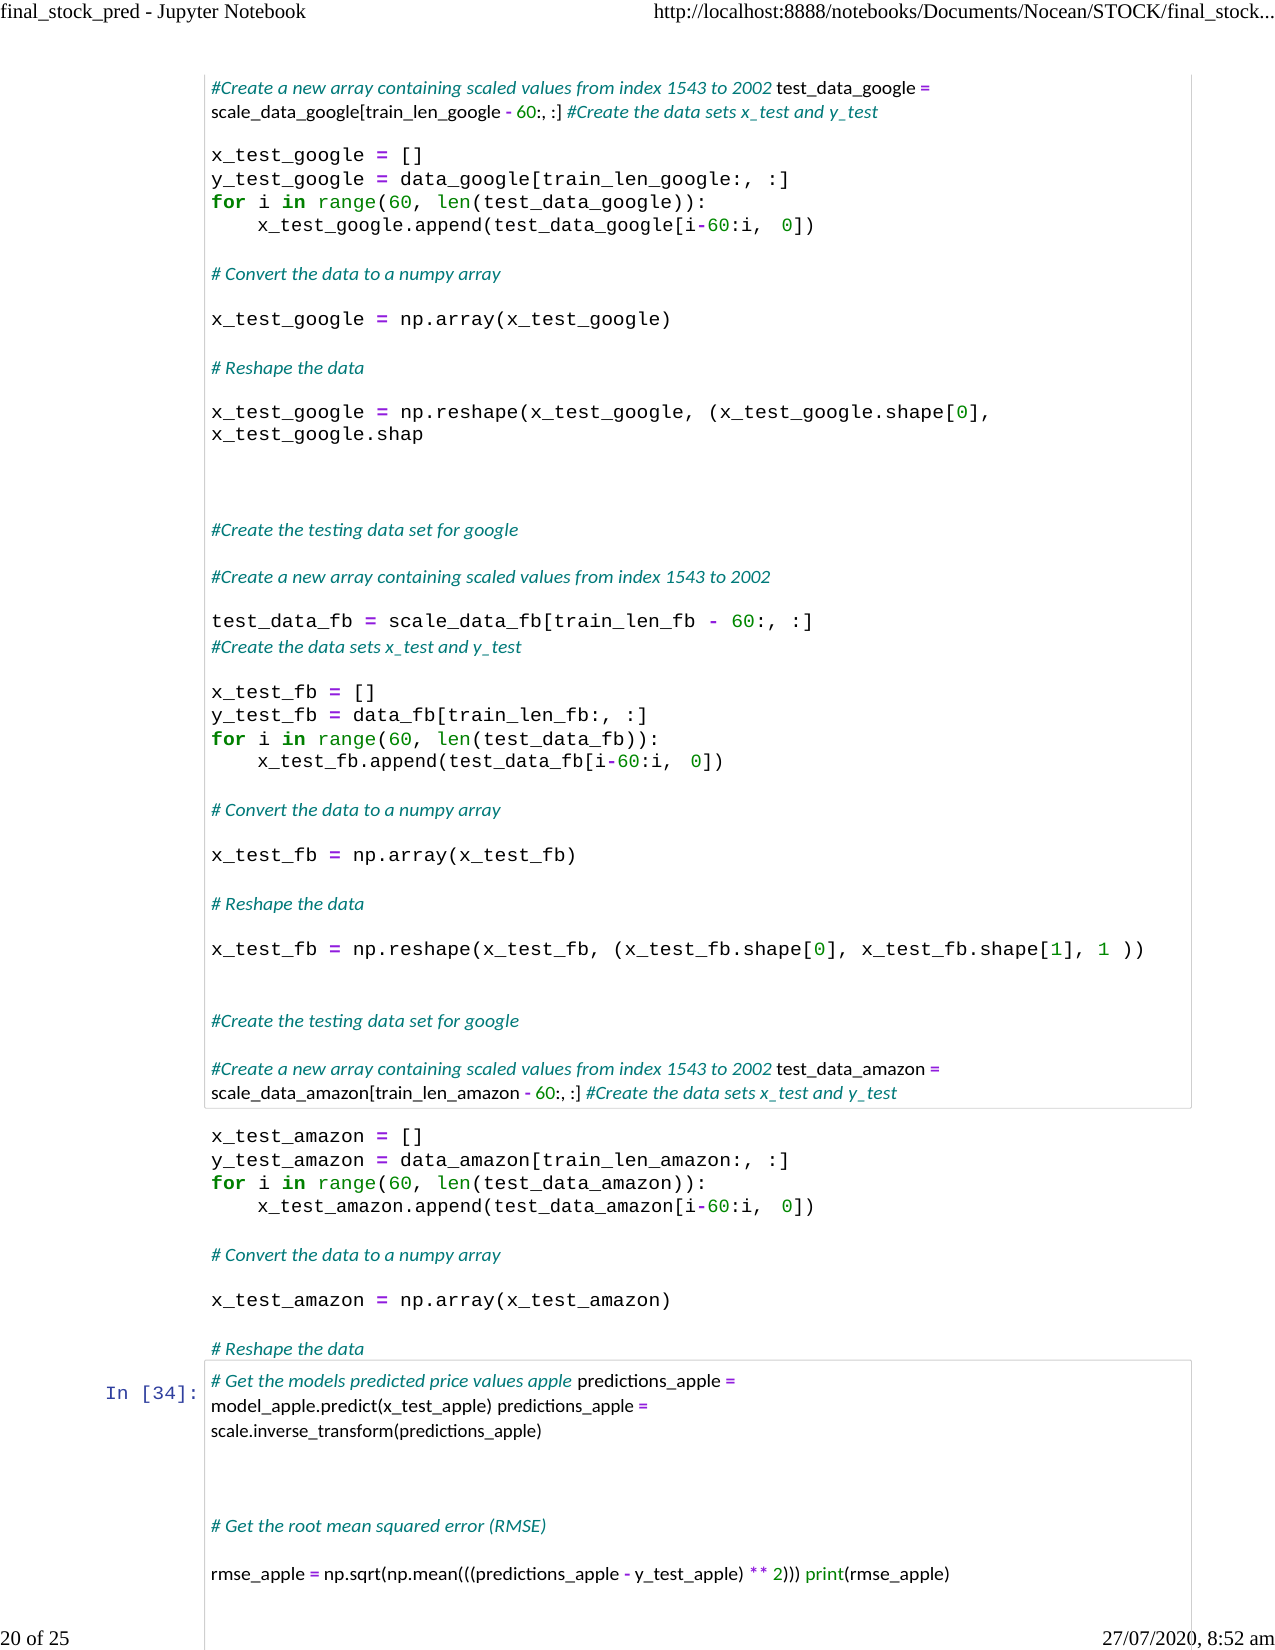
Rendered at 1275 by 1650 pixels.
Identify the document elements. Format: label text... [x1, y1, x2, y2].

text x_test_google = np.array(x_test_google) [211, 309, 1204, 331]
text # Reshape the data [211, 356, 1204, 379]
text test_data_fb = scale_data_fb[train_len_fb - 60:, :] [211, 612, 1204, 633]
text # Convert the data to a numpy array [211, 262, 1204, 285]
text y_test_fb = data_fb[train_len_fb:, :] [211, 706, 1204, 727]
text x_test_google = np.reshape(x_test_google, (x_test_google.shape[0], x_test_google.shap [211, 403, 1204, 446]
text y_test_amazon = data_amazon[train_len_amazon:, :] [211, 1150, 1204, 1172]
text In [34]: [105, 1384, 204, 1405]
text for i in range(60, len(test_data_amazon)): x_test_amazon.append(test_data_amazon[i-60:i, 0]) [211, 1173, 821, 1218]
text #Create a new array containing scaled values from index 1543 to 2002 test_data_amazon = scale_data_amazon[train_len_amazon - 60:, :] #Create the data sets x_test and y_test [211, 1057, 1036, 1104]
text # Reshape the data [211, 892, 1204, 915]
text for i in range(60, len(test_data_google)): x_test_google.append(test_data_google[i-60:i, 0]) [211, 193, 821, 237]
text y_test_google = data_google[train_len_google:, :] [211, 169, 1204, 191]
text #Create the data sets x_test and y_test [211, 635, 1204, 658]
text x_test_fb = [] [211, 682, 1204, 704]
text # Convert the data to a numpy array [211, 798, 1204, 821]
text x_test_fb = np.reshape(x_test_fb, (x_test_fb.shape[0], x_test_fb.shape[1], 1 )) [211, 940, 1204, 961]
text #Create a new array containing scaled values from index 1543 to 2002 test_data_google = scale_data_google[train_len_google - 60:, :] #Create the data sets x_test and y_test [211, 76, 1036, 123]
text #Create a new array containing scaled values from index 1543 to 2002 [211, 565, 1204, 588]
text #Create the testing data set for google [211, 518, 1204, 541]
text # Convert the data to a numpy array [211, 1243, 1204, 1266]
text # Reshape the data [211, 1337, 1204, 1360]
text In [34]: [206, 1384, 1191, 1405]
text #Create the testing data set for google [211, 1010, 1204, 1033]
text x_test_amazon = np.array(x_test_amazon) [211, 1290, 1204, 1312]
text x_test_fb = np.array(x_test_fb) [211, 846, 1204, 867]
text x_test_google = [] [211, 146, 1204, 167]
text for i in range(60, len(test_data_fb)): x_test_fb.append(test_data_fb[i-60:i, 0]) [211, 729, 729, 773]
text x_test_amazon = [] [211, 1127, 1204, 1148]
